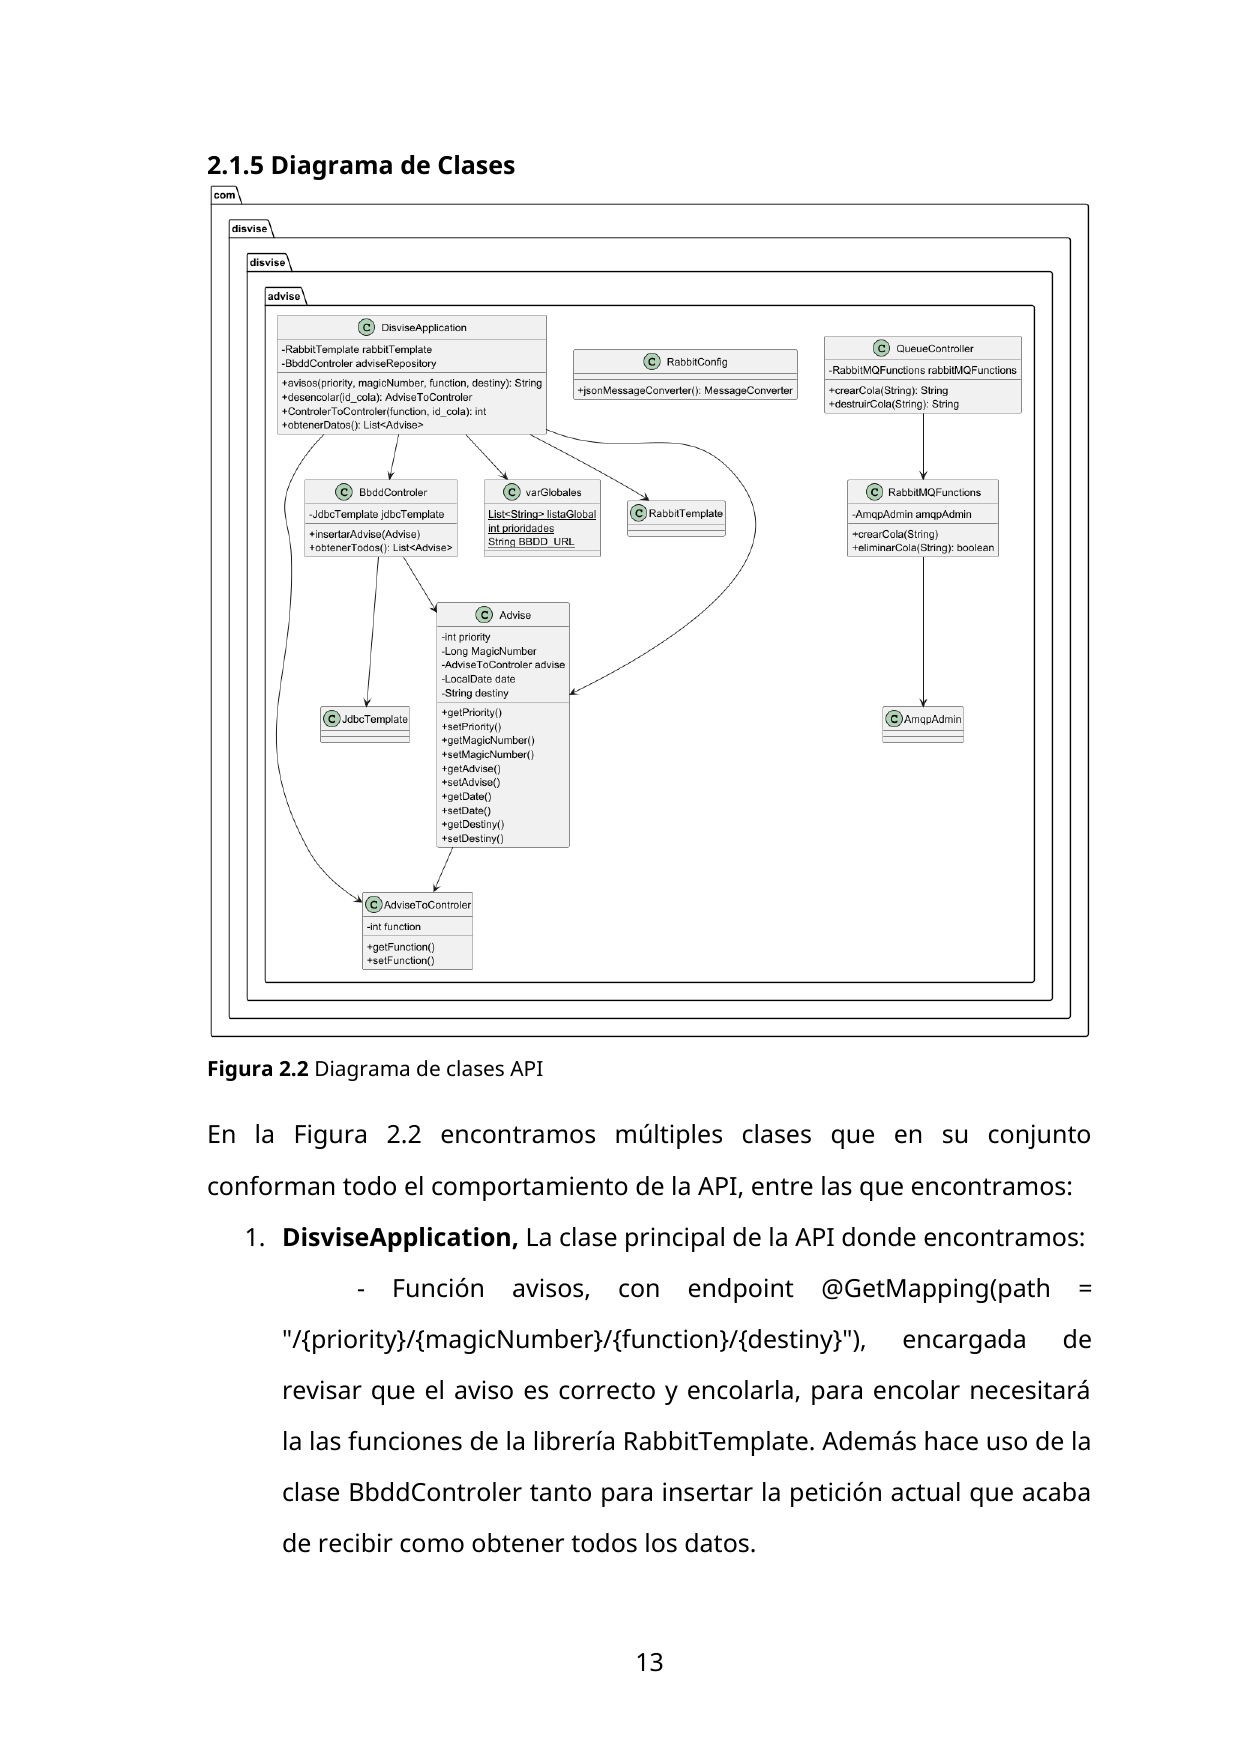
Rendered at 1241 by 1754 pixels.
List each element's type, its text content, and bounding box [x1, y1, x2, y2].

list - Función avisos, con endpoint @GetMapping(path = "/{priority}/{magicNumber}/{function}/{destiny}"), encargada de revisar que el aviso es correcto y encolarla, para encolar necesitará la las funciones de la librería RabbitTemplate. Además hace uso de la clase BbddControler tanto para insertar la petición actual que acaba de recibir como obtener todos los datos. [282, 1270, 1092, 1559]
text Figura 2.2 Diagrama de clases API [207, 1040, 1092, 1082]
text 2.1.5 Diagrama de Clases [207, 148, 1092, 181]
picture [206, 181, 1092, 1040]
text En la Figura 2.2 encontramos múltiples clases que en su conjunto conforman todo el comportamiento de la API, entre las que encontramos: [207, 1117, 1092, 1202]
list DisviseApplication, La clase principal de la API donde encontramos: [244, 1219, 1092, 1253]
